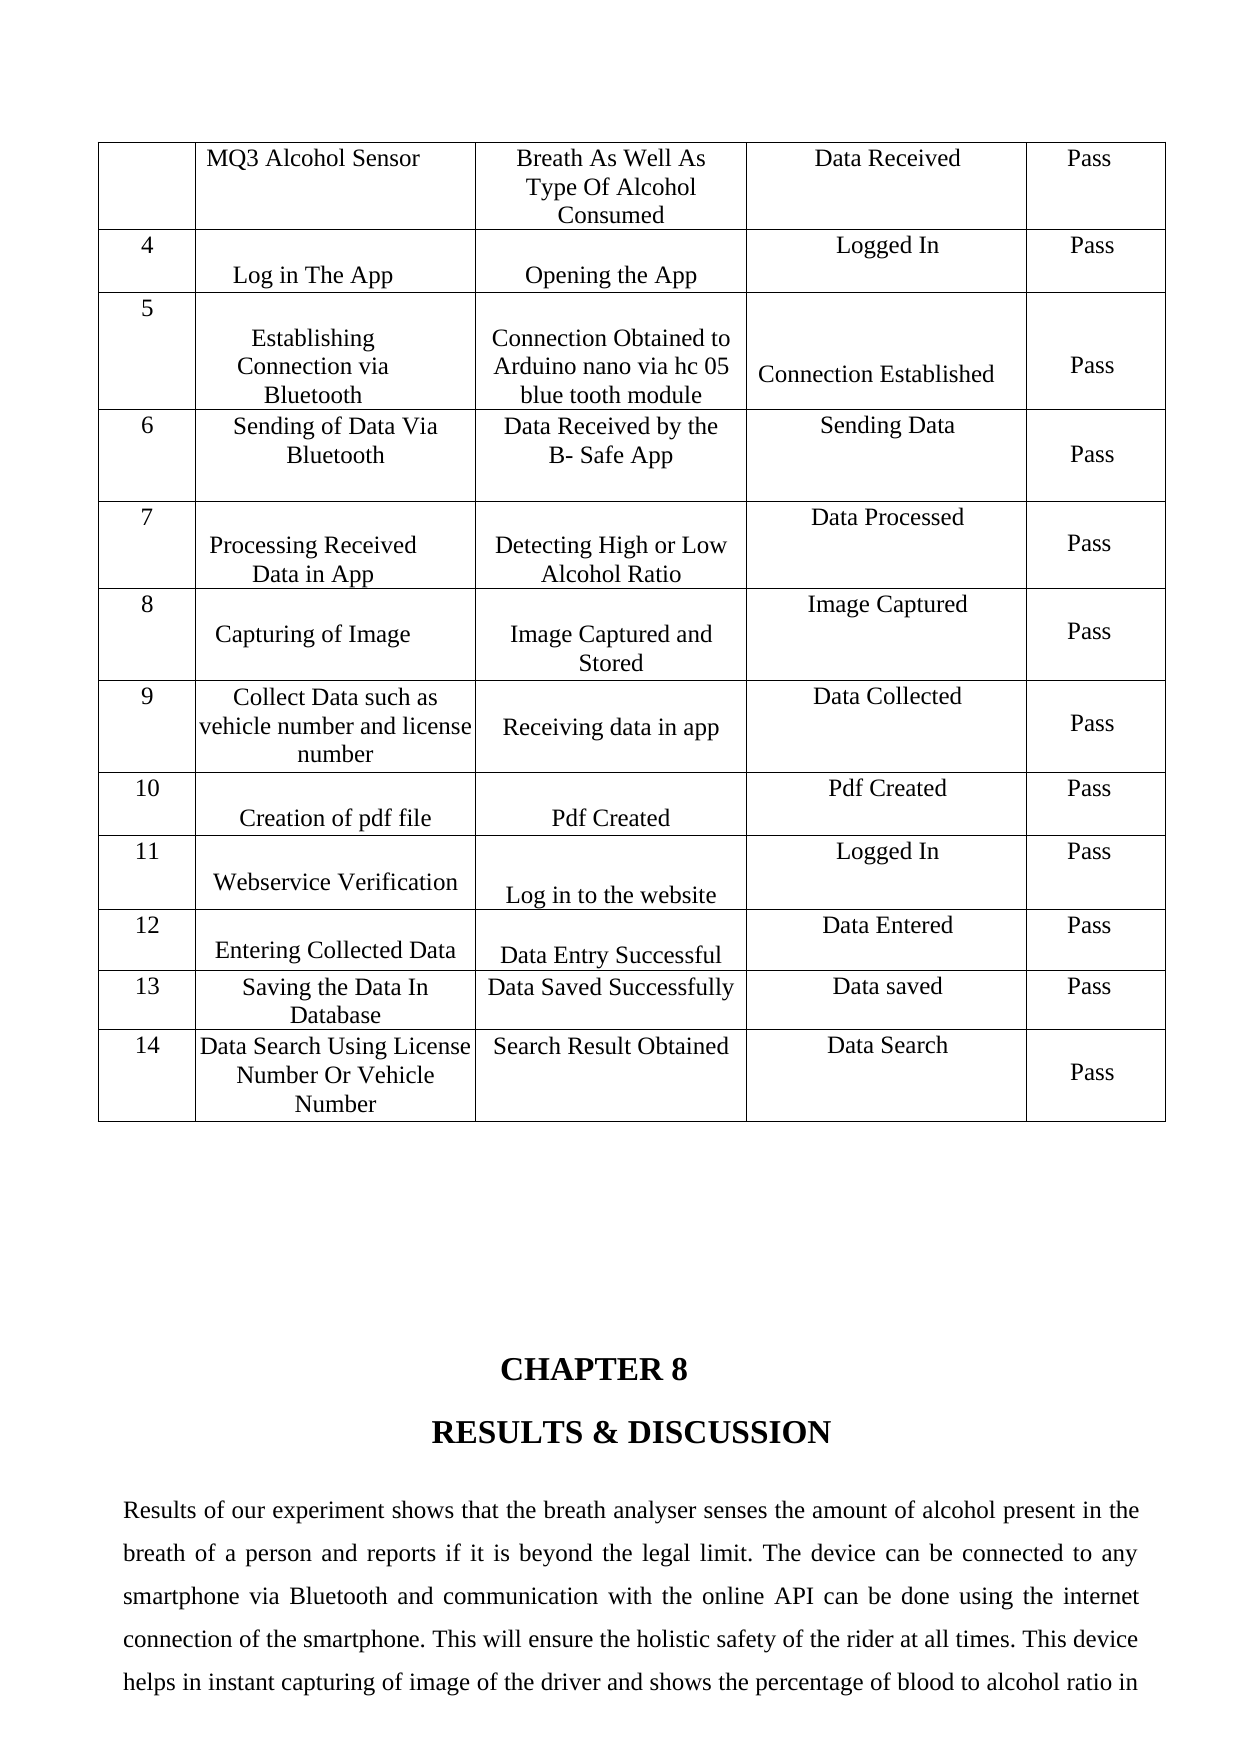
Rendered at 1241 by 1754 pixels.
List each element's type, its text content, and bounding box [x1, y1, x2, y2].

table_cell Image Captured [747, 589, 1026, 680]
table_cell 6 [99, 410, 195, 501]
table_cell Pass [1027, 502, 1165, 588]
table_cell Capturing of Image [196, 589, 475, 680]
table_cell Sending of Data Via Bluetooth [196, 410, 475, 501]
table_cell Data Entered [747, 910, 1026, 970]
table_cell Logged In [747, 230, 1026, 292]
table_cell Entering Collected Data [196, 910, 475, 970]
table_cell Search Result Obtained [476, 1030, 746, 1121]
table_cell Pdf Created [747, 773, 1026, 835]
table_cell Webservice Verification [196, 836, 475, 909]
table_cell 3 [99, 143, 195, 229]
table_cell Data Search [747, 1030, 1026, 1121]
table_cell Log in to the website [476, 836, 746, 909]
table_cell Pass [1027, 1030, 1165, 1121]
table_cell Collect Data such as vehicle number and license number [196, 681, 475, 772]
table_cell Creation of pdf file [196, 773, 475, 835]
table_cell Pass [1027, 293, 1165, 409]
table_cell Detecting High or Low Alcohol Ratio [476, 502, 746, 588]
table_cell Pass [1027, 910, 1165, 970]
table_cell Pass [1027, 410, 1165, 501]
table_cell Connection Established [747, 293, 1026, 409]
table_cell Logged In [747, 836, 1026, 909]
table_cell 8 [99, 589, 195, 680]
table_cell Pass [1027, 143, 1165, 229]
text CHAPTER 8 [500, 1349, 1140, 1387]
table_cell Processing Received Data in App [196, 502, 475, 588]
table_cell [476, 143, 746, 229]
table_cell Data Saved Successfully [476, 971, 746, 1029]
table_cell Sending Data [747, 410, 1026, 501]
table_cell Log in The App [196, 230, 475, 292]
table_cell 11 [99, 836, 195, 909]
table_cell 13 [99, 971, 195, 1029]
table_cell 9 [99, 681, 195, 772]
table_cell Connection Obtained to Arduino nano via hc 05 blue tooth module [476, 293, 746, 409]
table_cell Pass [1027, 589, 1165, 680]
table_cell 5 [99, 293, 195, 409]
table_cell Data Collected [747, 681, 1026, 772]
table_cell Pass [1027, 971, 1165, 1029]
table_cell 10 [99, 773, 195, 835]
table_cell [196, 143, 475, 229]
table_cell Receiving data in app [476, 681, 746, 772]
table_cell 12 [99, 910, 195, 970]
table_cell Opening the App [476, 230, 746, 292]
table_cell Data Processed [747, 502, 1026, 588]
table_cell 7 [99, 502, 195, 588]
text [123, 1495, 1140, 1696]
table_cell Data Received [747, 143, 1026, 229]
table_cell Data saved [747, 971, 1026, 1029]
table_cell Data Search Using License Number Or Vehicle Number [196, 1030, 475, 1121]
table_cell Data Entry Successful [476, 910, 746, 970]
table_cell Data Received by the B- Safe App [476, 410, 746, 501]
table_cell 4 [99, 230, 195, 292]
table_cell Establishing Connection via Bluetooth [196, 293, 475, 409]
table_cell Pass [1027, 773, 1165, 835]
table_cell Pdf Created [476, 773, 746, 835]
table_cell Pass [1027, 836, 1165, 909]
table_cell Saving the Data In Database [196, 971, 475, 1029]
table_cell Image Captured and Stored [476, 589, 746, 680]
text RESULTS & DISCUSSION [123, 1413, 1140, 1451]
table_cell Pass [1027, 230, 1165, 292]
table_cell Pass [1027, 681, 1165, 772]
table_cell 14 [99, 1030, 195, 1121]
